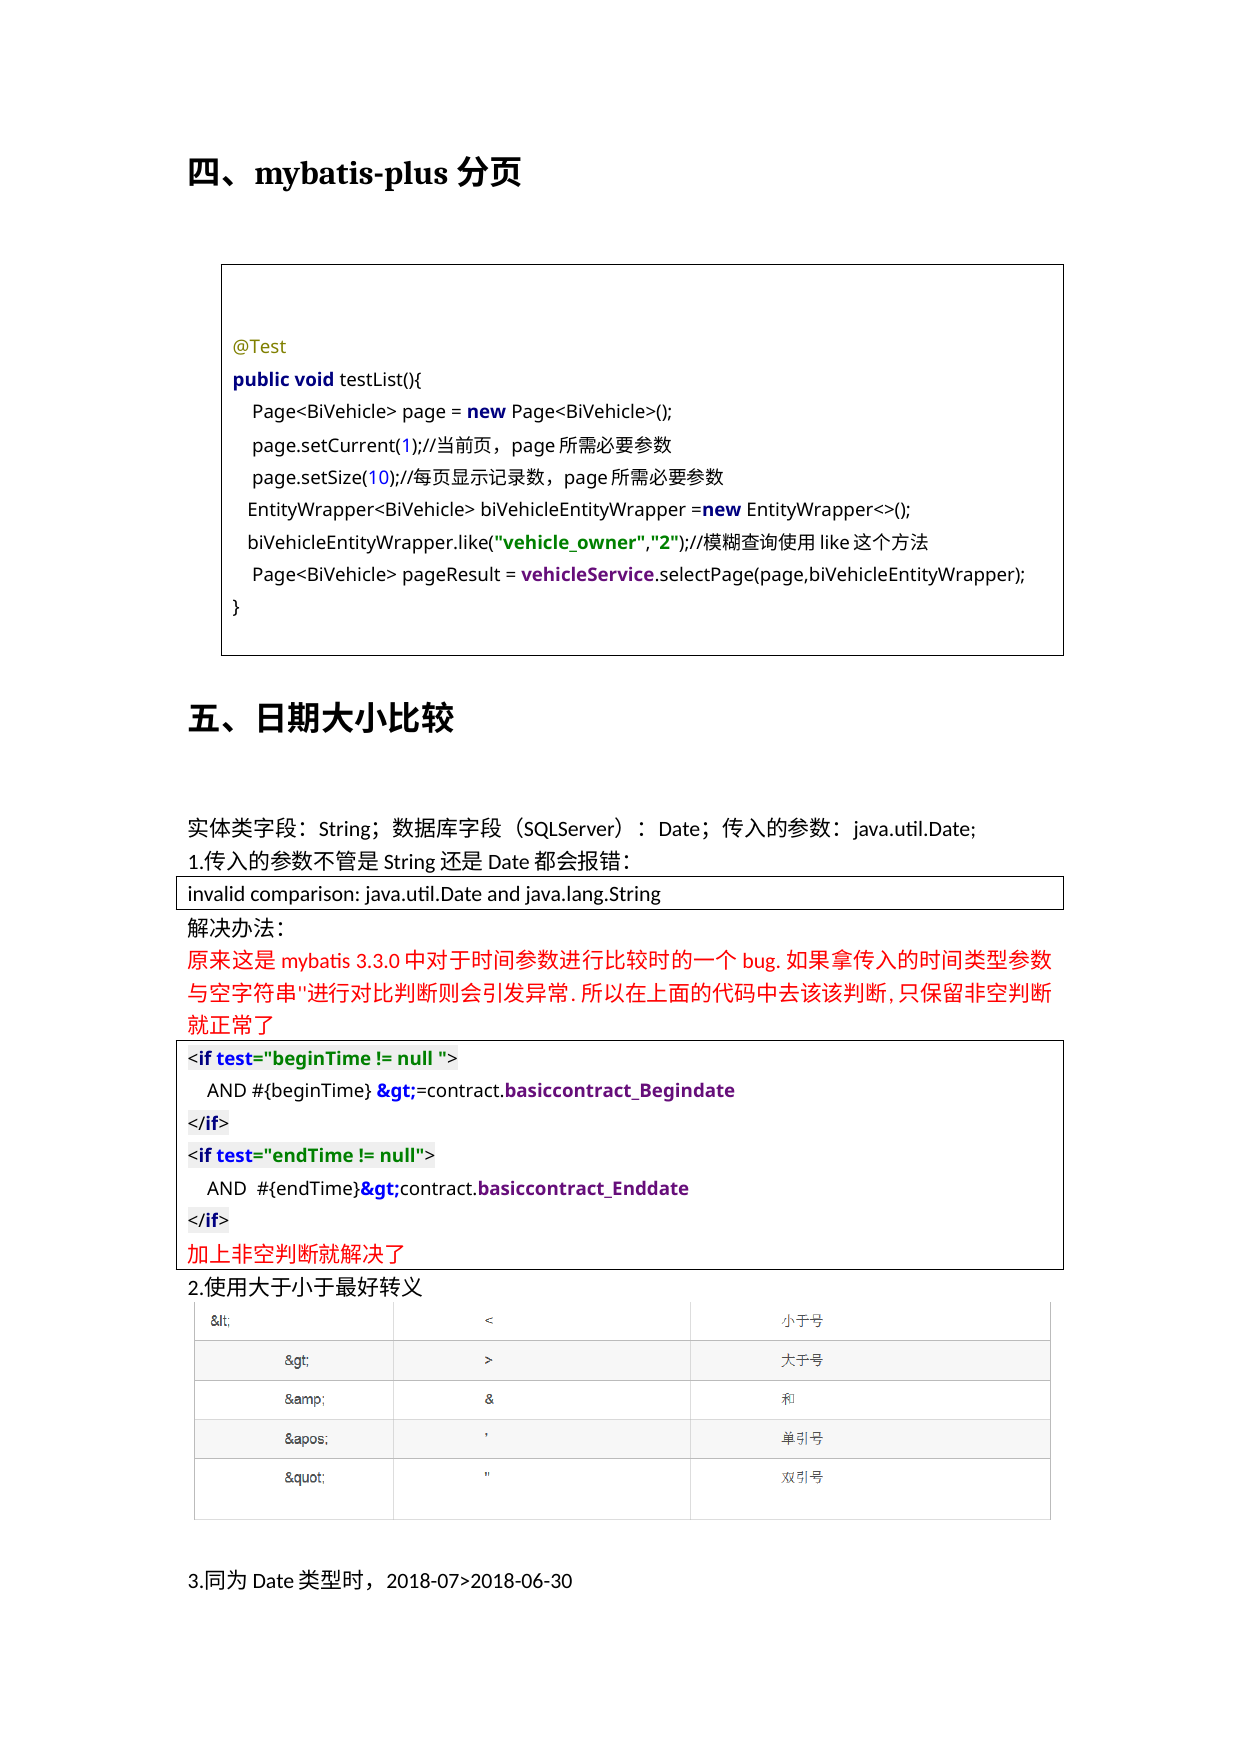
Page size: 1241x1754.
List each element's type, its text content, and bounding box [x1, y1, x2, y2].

picture [187, 1302, 1053, 1520]
table_header invalid comparison: java.util.Date and java.lang.String [177, 877, 1063, 909]
subtitle 四、mybatis-plus 分页 [187, 137, 1053, 202]
text 3.同为Date类型时，2018-07>2018-06-30 [187, 1562, 1053, 1595]
table_header <if test="beginTime != null "> AND #{beginTime} &gt;=contract.basiccontract_Begindate </if> <if test="endTime != null"> AND #{endTime}&gt;contract.basiccontract_Enddate </if> 加上非空判断就解决了 [177, 1041, 1063, 1269]
text 解决办法： [187, 910, 1053, 943]
text 实体类字段：String；数据库字段（SQLServer）：Date；传入的参数：java.util.Date; [187, 811, 1053, 843]
text 原来这是mybatis 3.3.0中对于时间参数进行比较时的一个bug. 如果拿传入的时间类型参数与空字符串''进行对比判断则会引发异常. 所以在上面的代码中去该该判断, 只保留非空判断就正常了 [187, 943, 1053, 1040]
subtitle 五、日期大小比较 [187, 683, 1053, 748]
table_header @Test public void testList(){ Page<BiVehicle> page = new Page<BiVehicle>(); page.setCurrent(1);//当前页，page所需必要参数 page.setSize(10);//每页显示记录数，page所需必要参数 EntityWrapper<BiVehicle> biVehicleEntityWrapper =new EntityWrapper<>(); biVehicleEntityWrapper.like("vehicle_owner","2");//模糊查询使用like这个方法 Page<BiVehicle> pageResult = vehicleService.selectPage(page,biVehicleEntityWrapper); } [222, 265, 1063, 655]
text 2.使用大于小于最好转义 [187, 1270, 1053, 1302]
text 1.传入的参数不管是String还是Date都会报错： [187, 843, 1053, 876]
